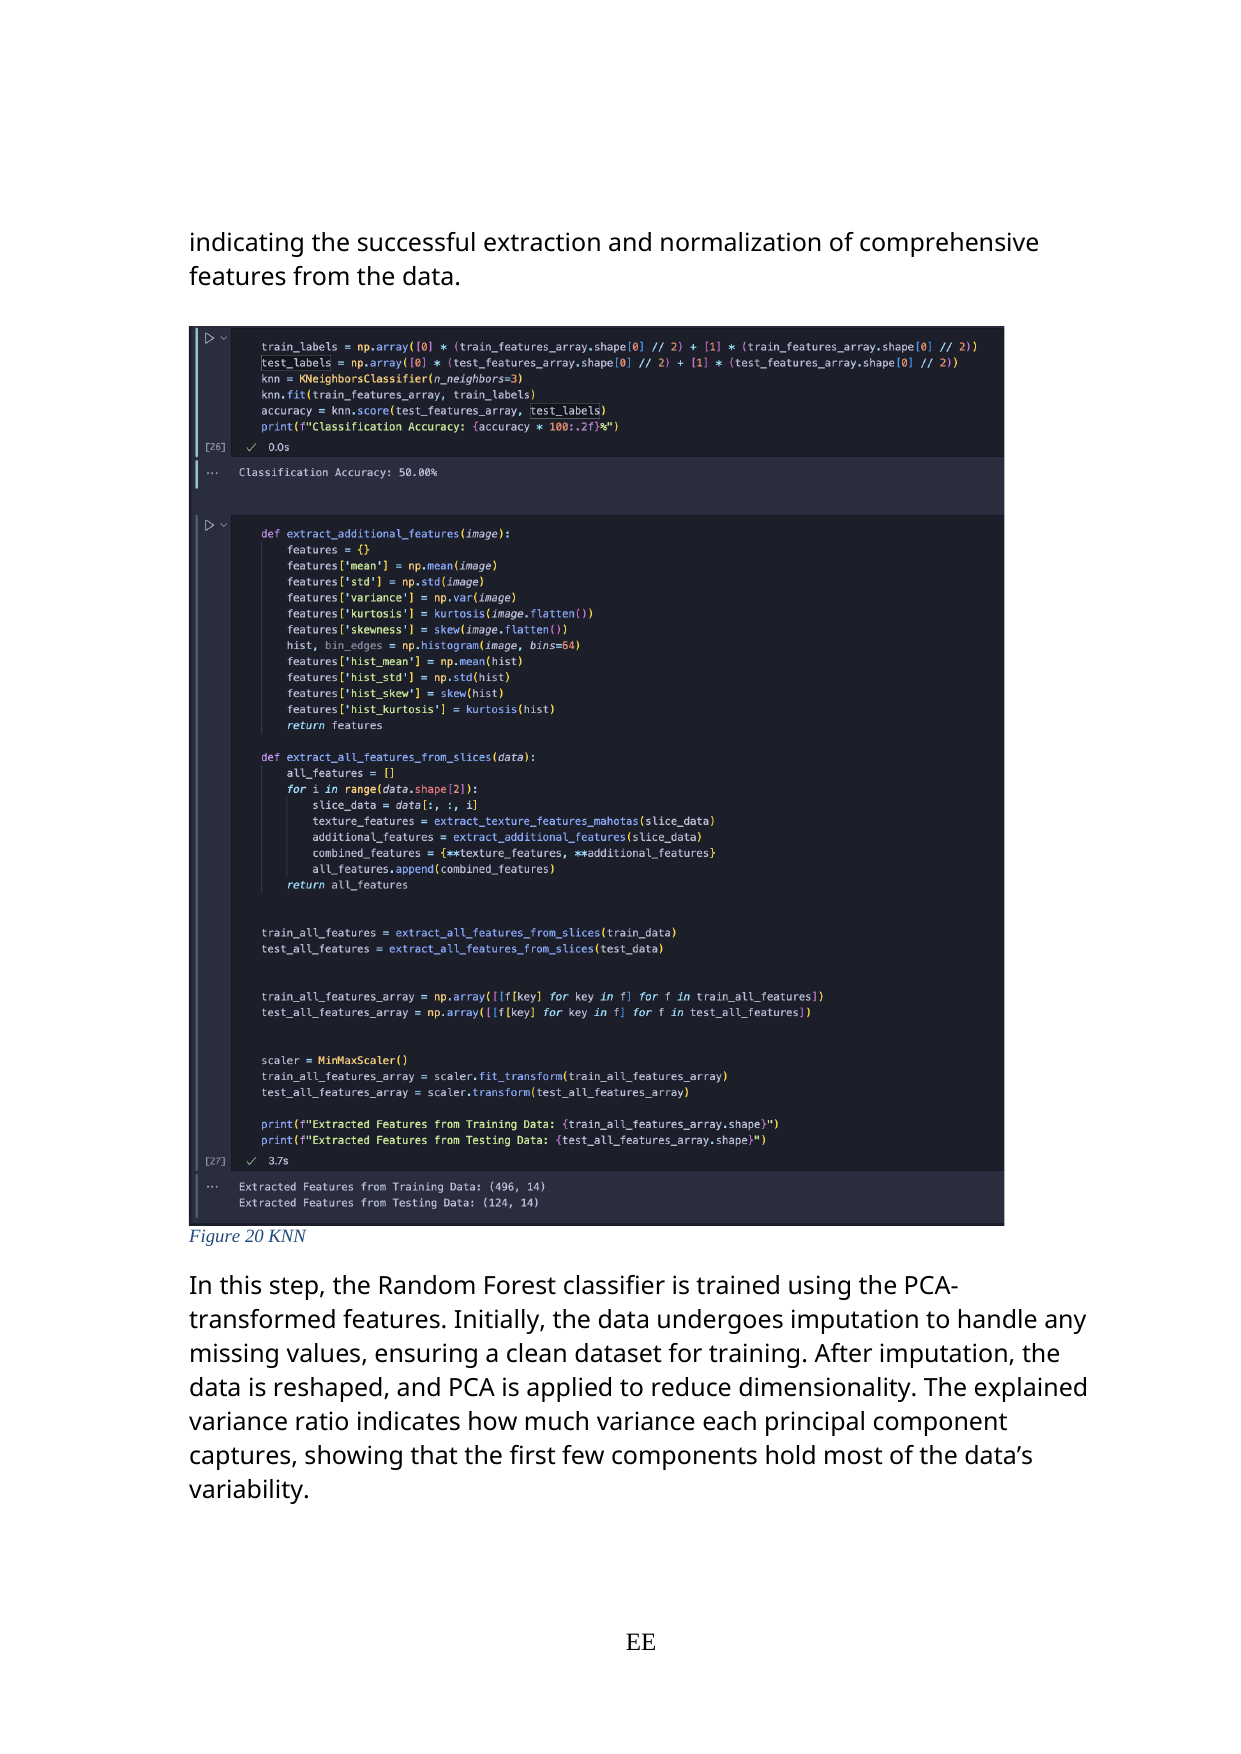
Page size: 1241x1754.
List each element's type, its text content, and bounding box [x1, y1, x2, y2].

text In this step, the Random Forest classifier is trained using the PCA-transformed features. Initially, the data undergoes imputation to handle any missing values, ensuring a clean dataset for training. After imputation, the data is reshaped, and PCA is applied to reduce dimensionality. The explained variance ratio indicates how much variance each principal component captures, showing that the first few components hold most of the data’s variability. [189, 1267, 1092, 1506]
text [189, 224, 1092, 293]
text Figure 20 KNN [189, 1225, 1092, 1247]
picture [188, 326, 1005, 1226]
